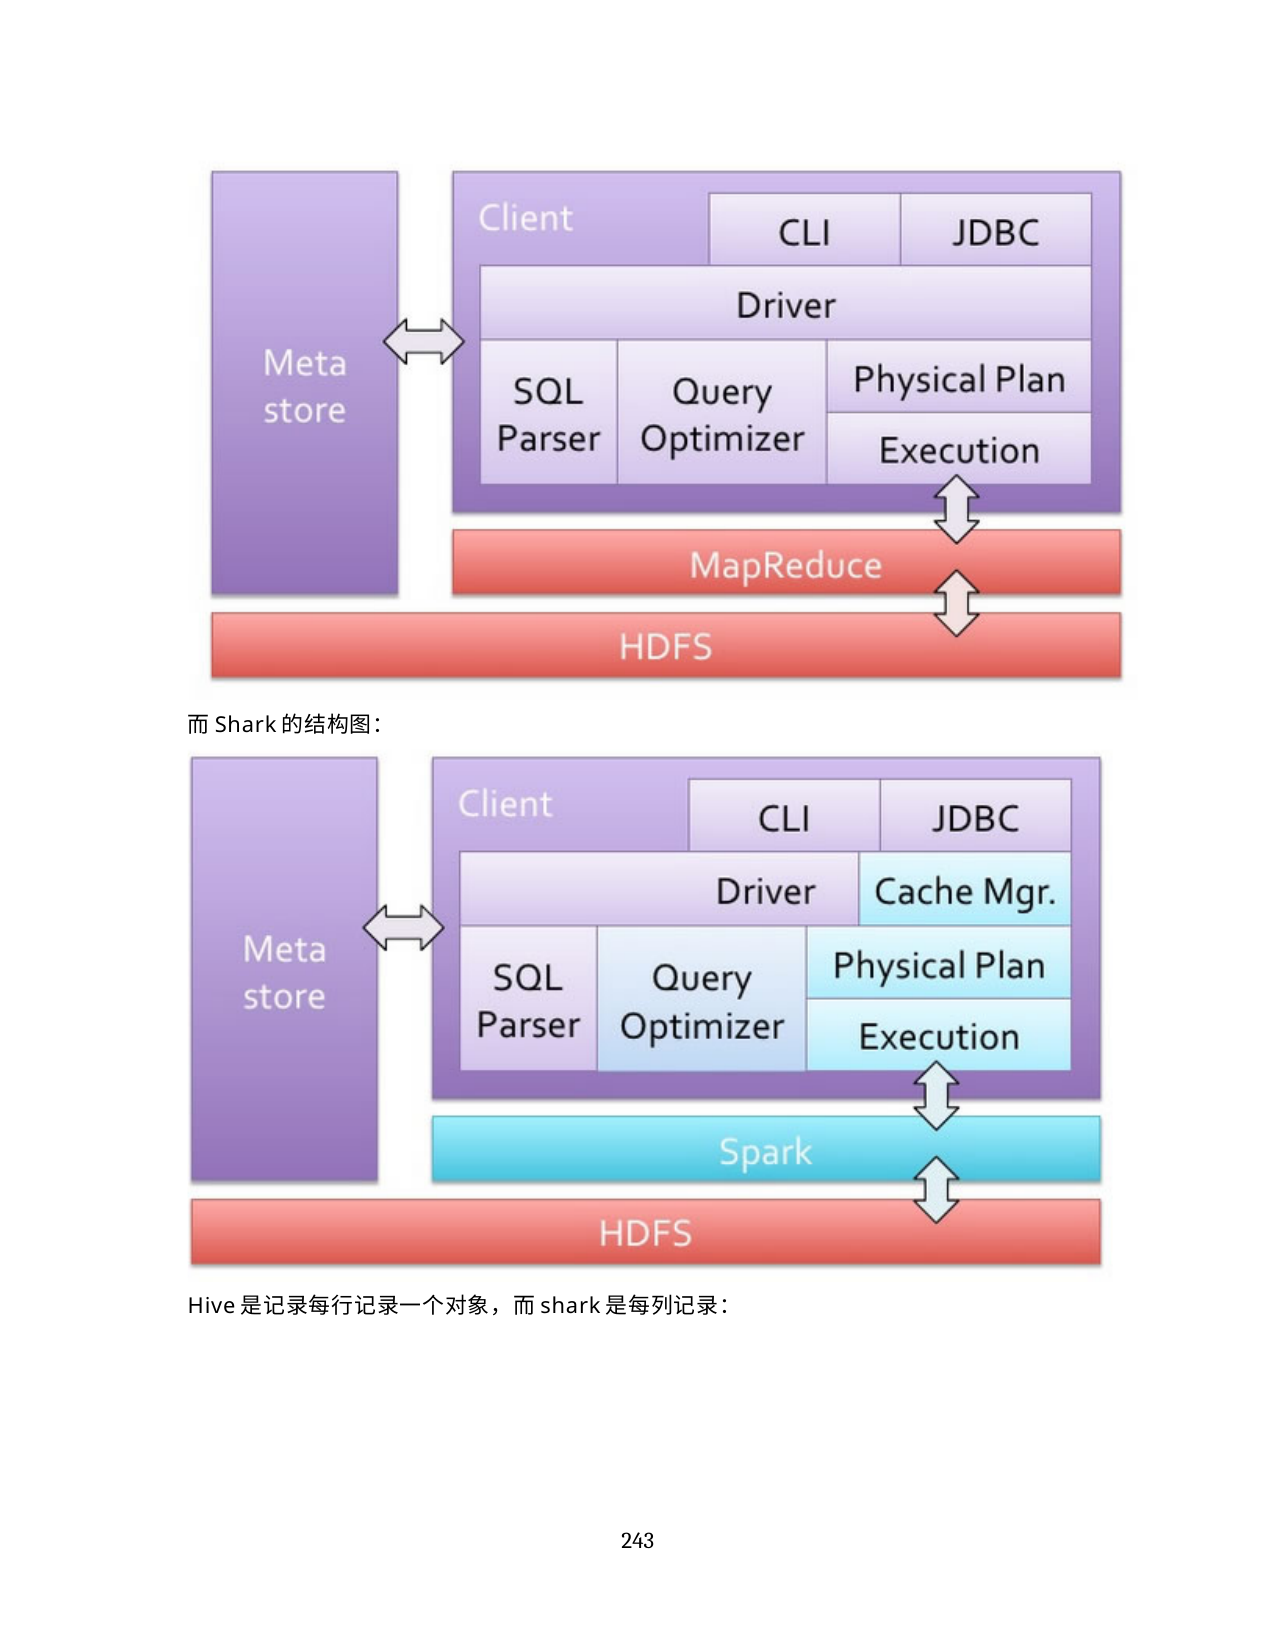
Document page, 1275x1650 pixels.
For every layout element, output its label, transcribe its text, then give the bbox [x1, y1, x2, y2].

picture [187, 150, 1138, 700]
text 而Shark的结构图： [187, 700, 1087, 739]
text Hive是记录每行记录一个对象，而shark是每列记录： [187, 1282, 1087, 1320]
picture [187, 739, 1113, 1282]
